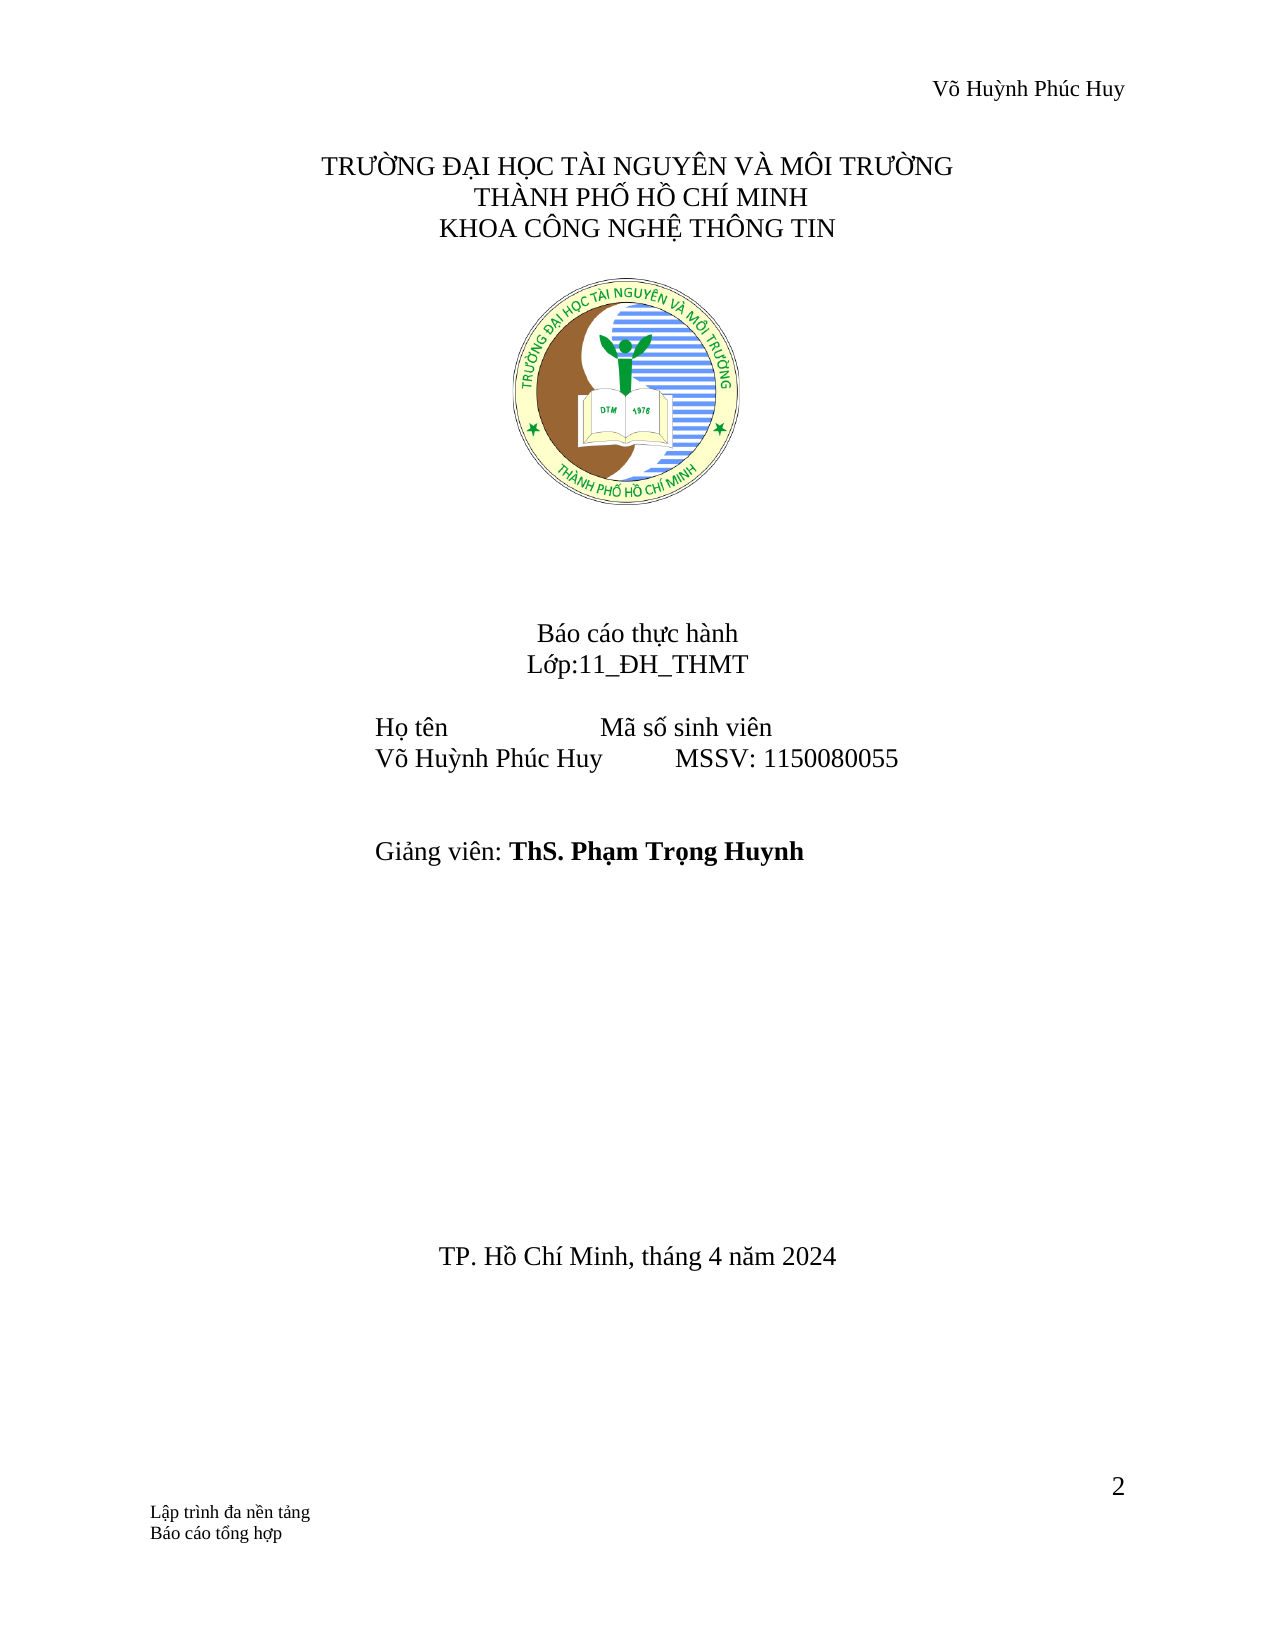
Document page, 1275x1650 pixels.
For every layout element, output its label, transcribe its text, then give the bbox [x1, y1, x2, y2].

text Võ Huỳnh Phúc Huy MSSV: 1150080055 [300, 742, 1125, 773]
text Giảng viên: ThS. Phạm Trọng Huynh [375, 835, 1125, 866]
text TRƯỜNG ĐẠI HỌC TÀI NGUYÊN VÀ MÔI TRƯỜNG [150, 150, 1125, 181]
text Họ tên Mã số sinh viên [375, 711, 1125, 742]
text THÀNH PHỐ HỒ CHÍ MINH [150, 181, 1125, 212]
picture [512, 278, 740, 505]
text Báo cáo thực hành [150, 617, 1125, 648]
text Lớp:11_ĐH_THMT [150, 648, 1125, 679]
text KHOA CÔNG NGHỆ THÔNG TIN [150, 212, 1125, 243]
text TP. Hồ Chí Minh, tháng 4 năm 2024 [150, 1240, 1125, 1271]
